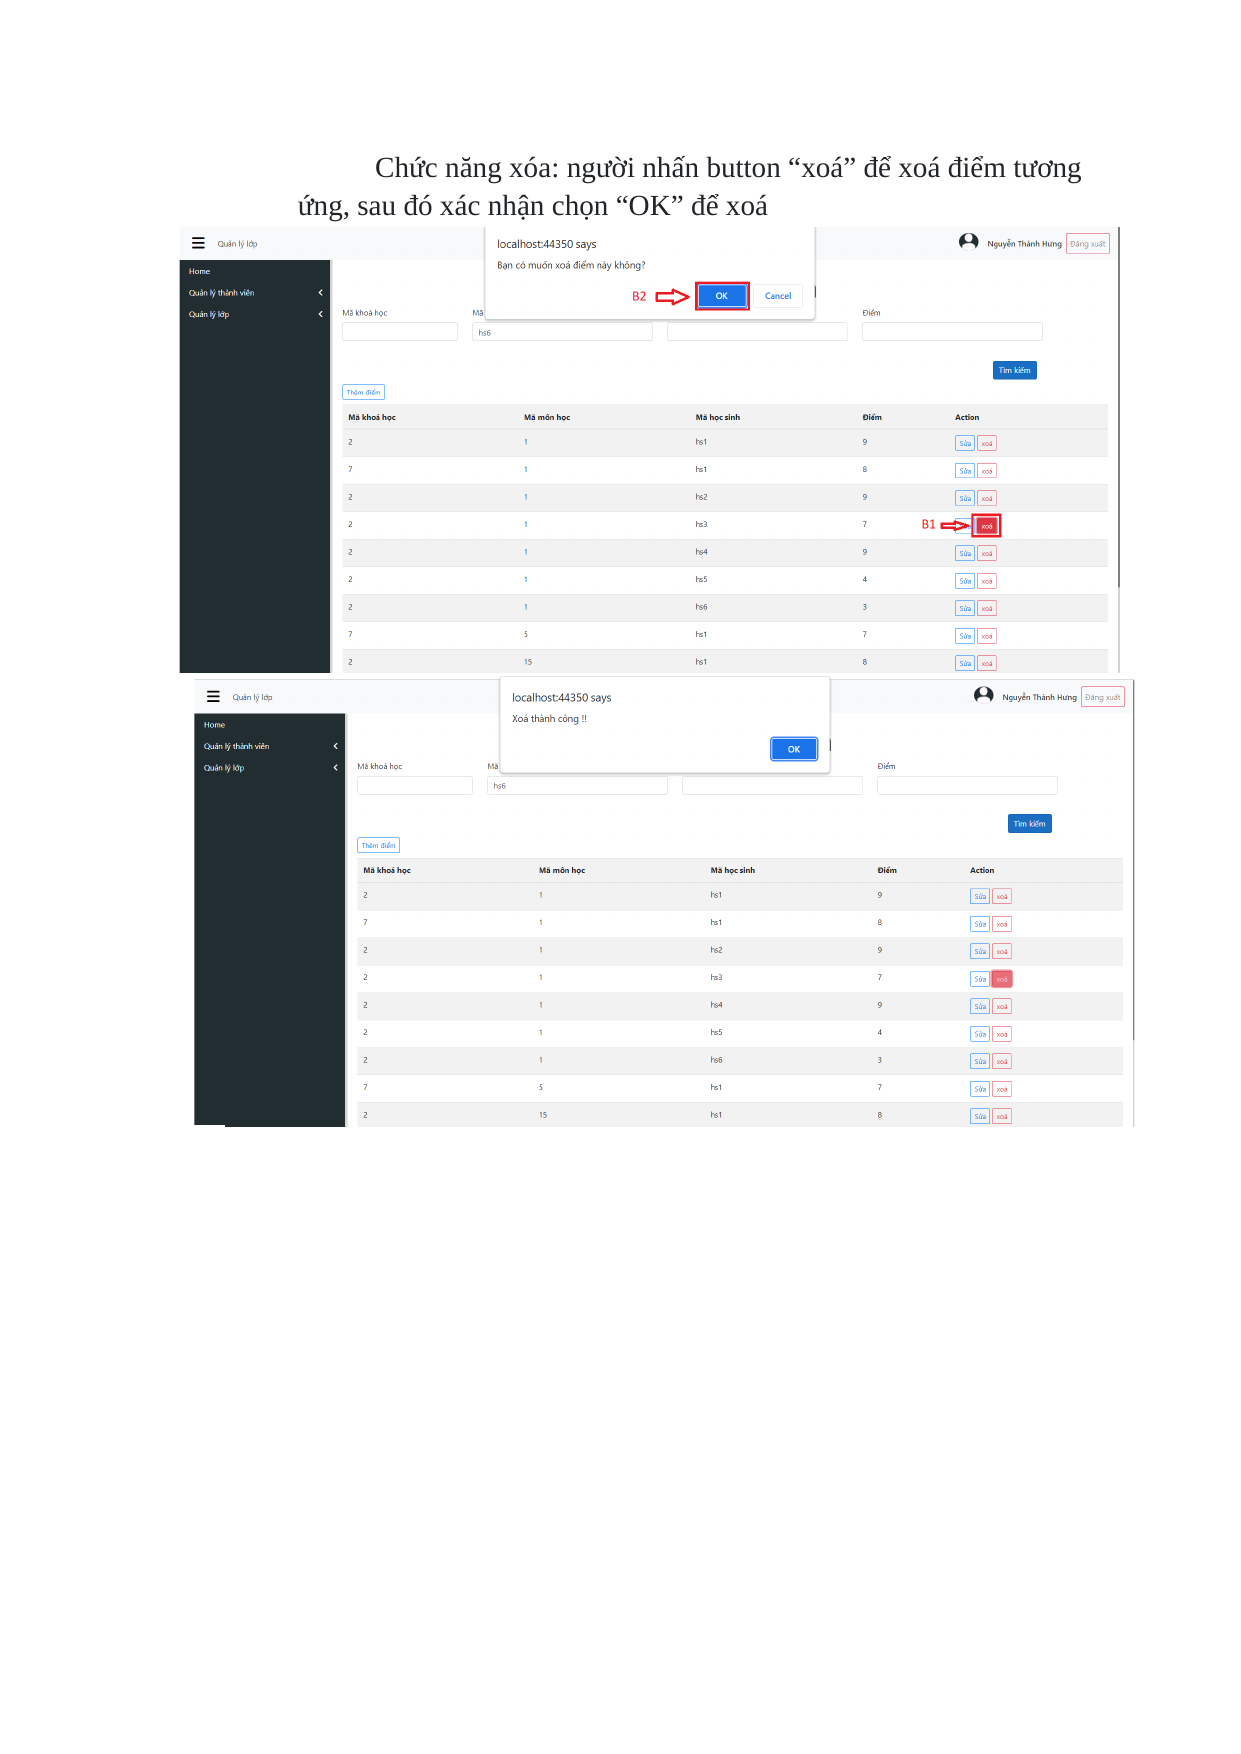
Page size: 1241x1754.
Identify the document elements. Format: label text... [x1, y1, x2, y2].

picture [179, 227, 1120, 673]
picture [194, 676, 1135, 1127]
text Chức năng xóa: người nhấn button “xoá” để xoá điểm tương ứng, sau đó xác nhận chọn “OK” để xoá [298, 150, 1090, 222]
